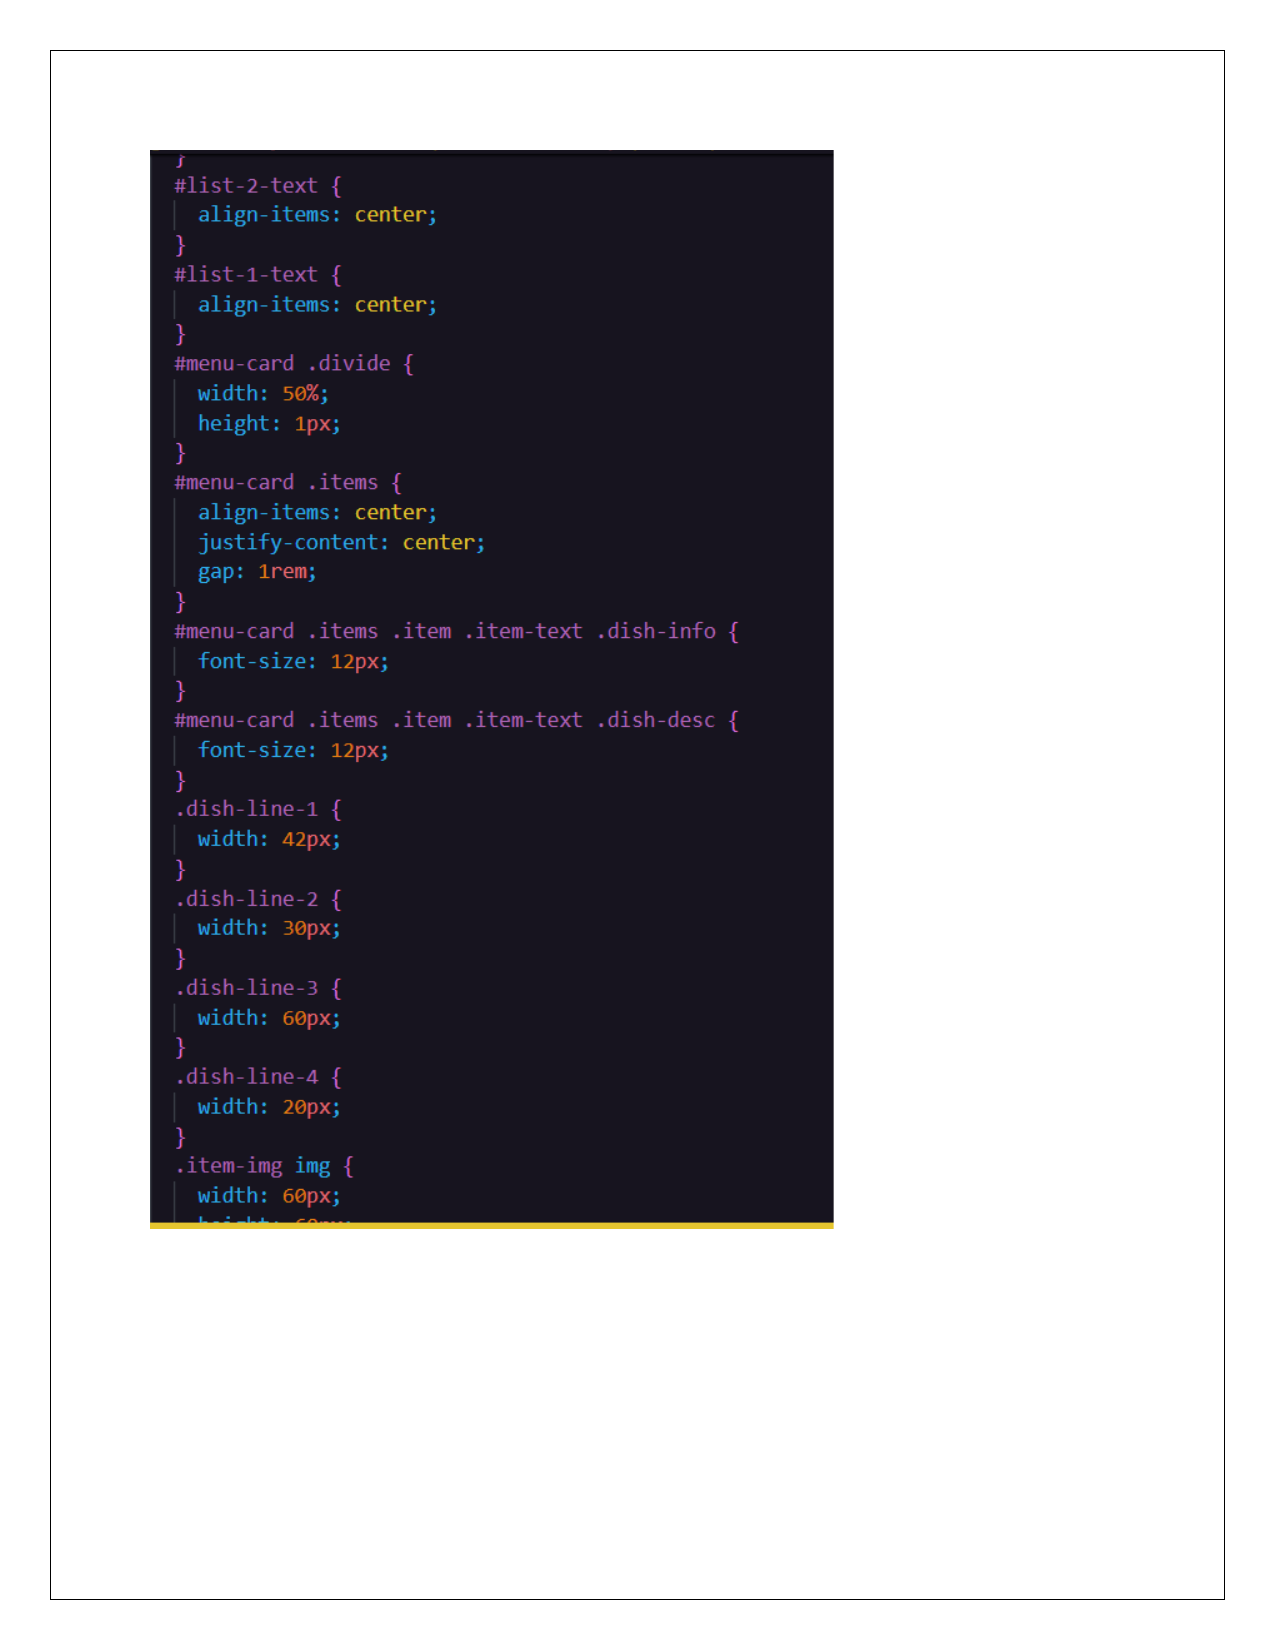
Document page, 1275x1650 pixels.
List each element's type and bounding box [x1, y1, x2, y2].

picture [150, 150, 834, 1229]
